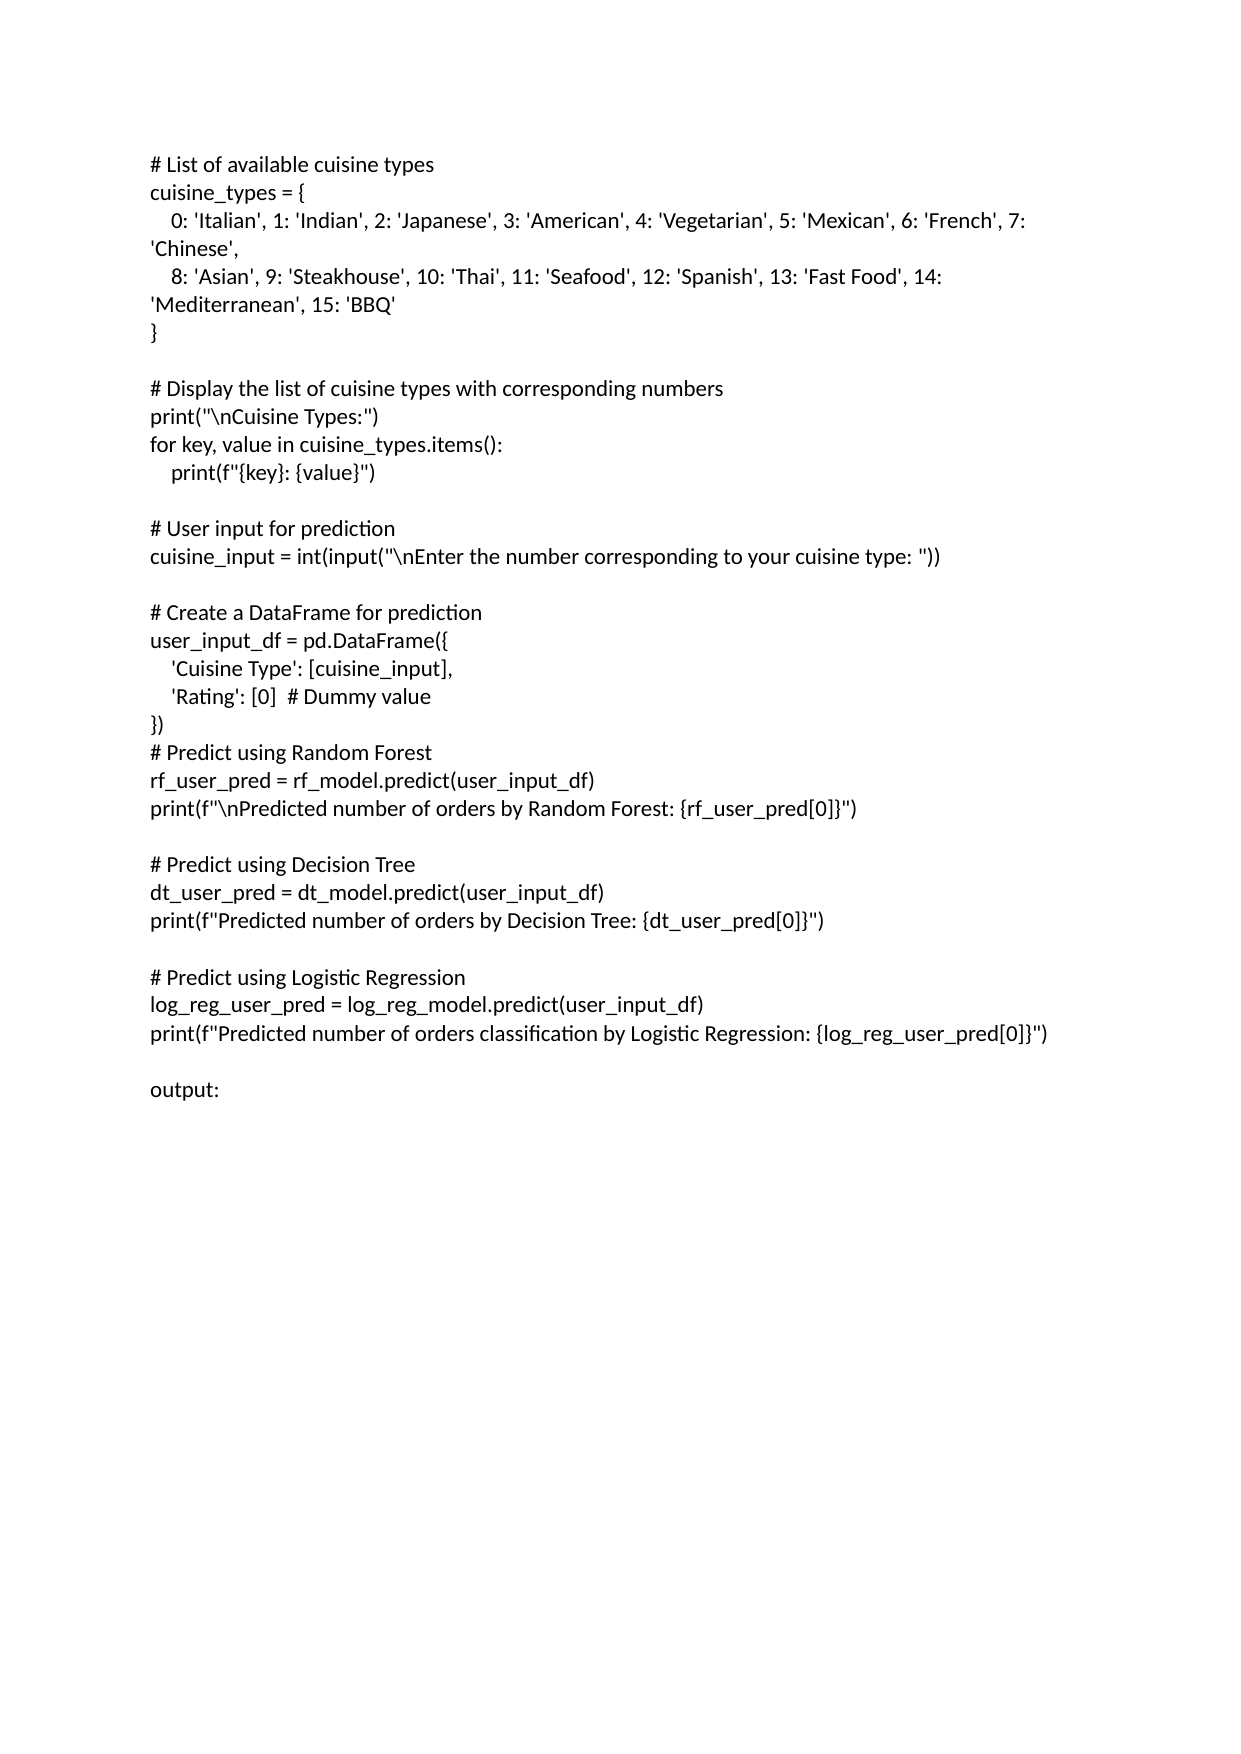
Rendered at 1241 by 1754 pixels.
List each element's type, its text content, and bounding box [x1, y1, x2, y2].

text for key, value in cuisine_types.items(): [150, 430, 1090, 458]
text 8: 'Asian', 9: 'Steakhouse', 10: 'Thai', 11: 'Seafood', 12: 'Spanish', 13: 'Fast Food', 14: 'Mediterranean', 15: 'BBQ' [150, 262, 1090, 318]
text # Display the list of cuisine types with corresponding numbers [150, 374, 1090, 402]
text output: [150, 1075, 1090, 1103]
text # Predict using Logistic Regression [150, 963, 1090, 991]
text log_reg_user_pred = log_reg_model.predict(user_input_df) [150, 991, 1090, 1019]
text } [150, 318, 1090, 346]
text dt_user_pred = dt_model.predict(user_input_df) [150, 878, 1090, 907]
text print(f"Predicted number of orders classification by Logistic Regression: {log_reg_user_pred[0]}") [150, 1019, 1090, 1047]
text 'Cuisine Type': [cuisine_input], [150, 654, 1090, 682]
text print("\nCuisine Types:") [150, 402, 1090, 430]
text # List of available cuisine types [150, 150, 1090, 178]
text # Predict using Random Forest [150, 738, 1090, 766]
text print(f"\nPredicted number of orders by Random Forest: {rf_user_pred[0]}") [150, 794, 1090, 822]
text 'Rating': [0] # Dummy value [150, 682, 1090, 710]
text # User input for prediction [150, 514, 1090, 542]
text print(f"Predicted number of orders by Decision Tree: {dt_user_pred[0]}") [150, 907, 1090, 934]
text cuisine_types = { [150, 178, 1090, 206]
text 0: 'Italian', 1: 'Indian', 2: 'Japanese', 3: 'American', 4: 'Vegetarian', 5: 'Mexican', 6: 'French', 7: 'Chinese', [150, 206, 1090, 262]
text # Predict using Decision Tree [150, 851, 1090, 878]
text # Create a DataFrame for prediction [150, 598, 1090, 626]
text cuisine_input = int(input("\nEnter the number corresponding to your cuisine type: ")) [150, 542, 1090, 570]
text rf_user_pred = rf_model.predict(user_input_df) [150, 766, 1090, 794]
text }) [150, 710, 1090, 738]
text print(f"{key}: {value}") [150, 458, 1090, 486]
text user_input_df = pd.DataFrame({ [150, 626, 1090, 654]
